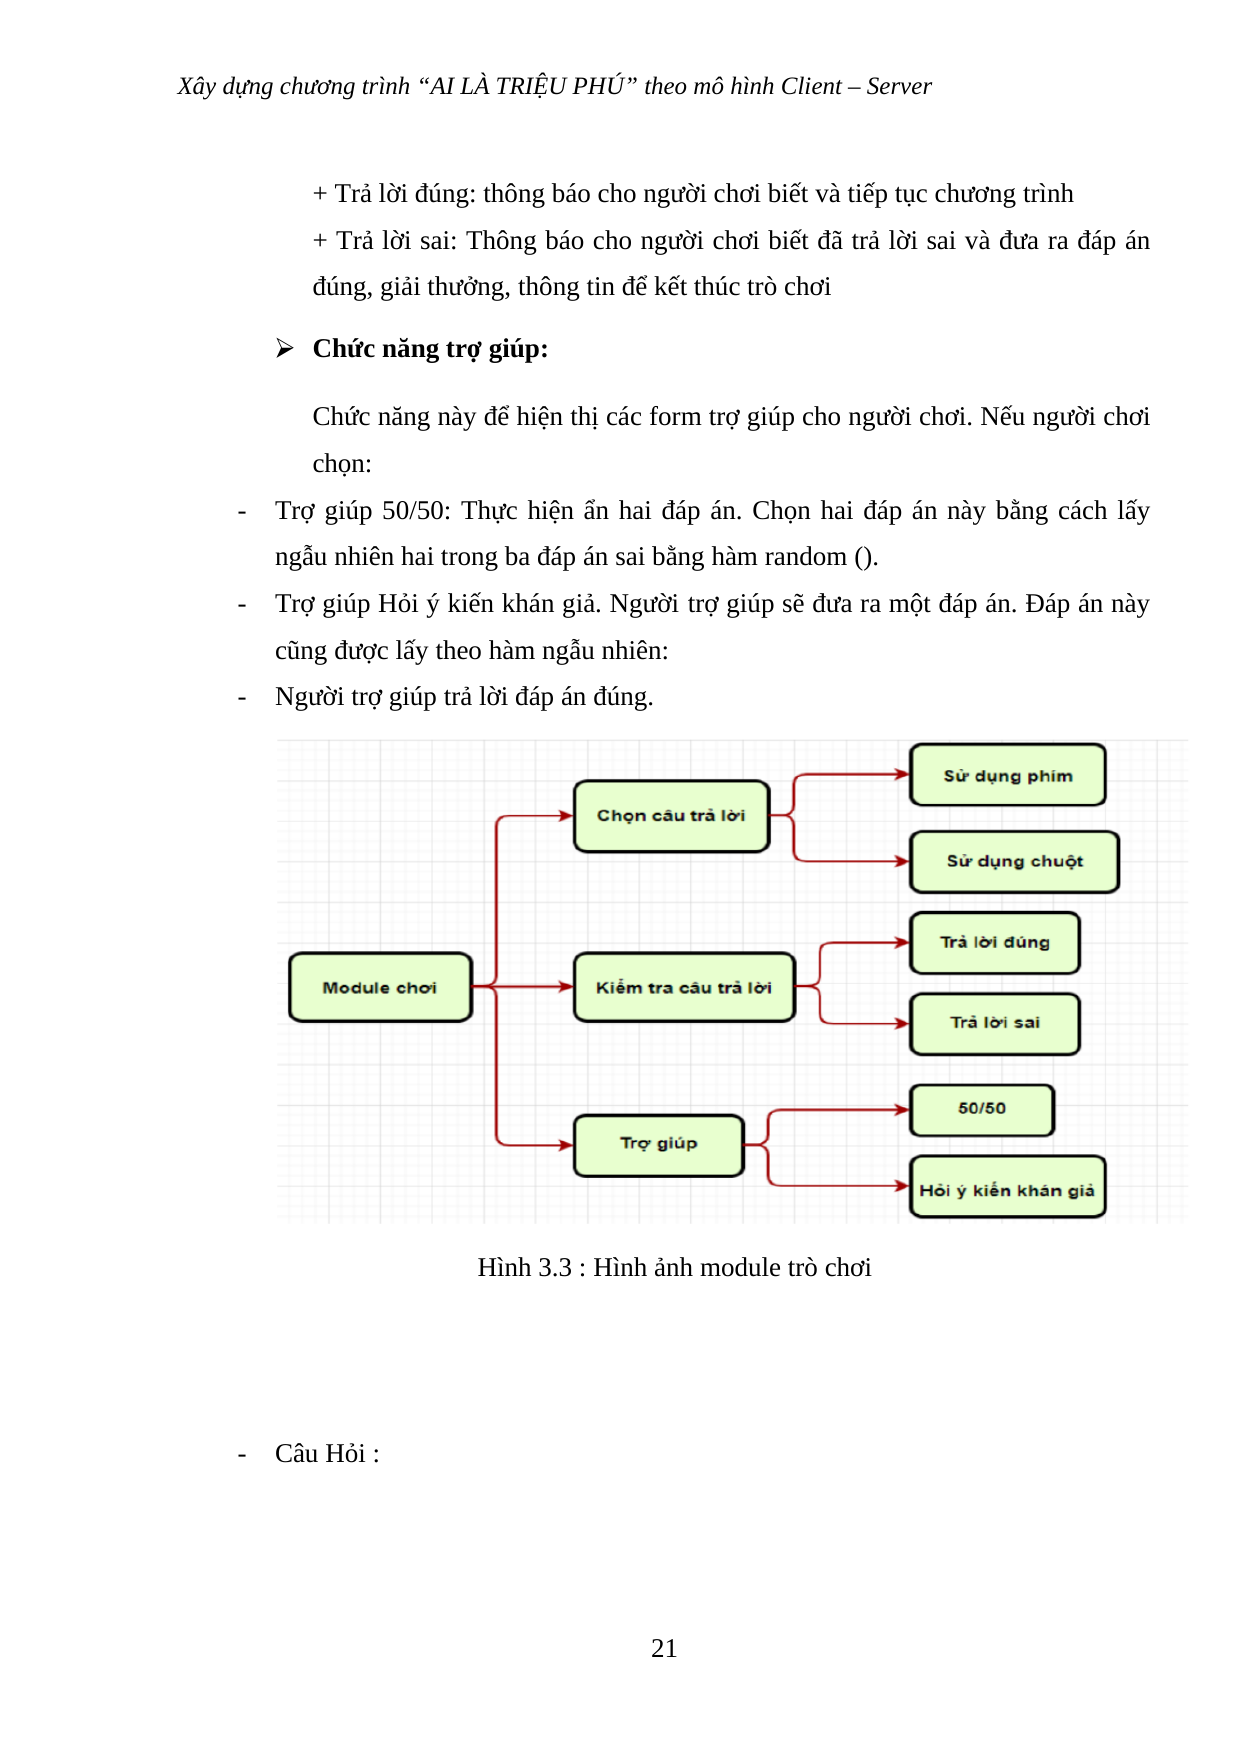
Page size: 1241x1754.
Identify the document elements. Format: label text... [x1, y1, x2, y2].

text + Trả lời sai: Thông báo cho người chơi biết đã trả lời sai và đưa ra đáp án đúng, giải thưởng, thông tin để kết thúc trò chơi [312, 224, 1152, 302]
text Hình 3.3 : Hình ảnh module trò chơi [462, 1251, 1152, 1282]
text Chức năng này để hiện thị các form trợ giúp cho người chơi. Nếu người chơi chọn: [312, 400, 1152, 478]
list Trợ giúp 50/50: Thực hiện ẩn hai đáp án. Chọn hai đáp án này bằng cách lấy ngẫu nhiên hai trong ba đáp án sai bằng hàm random (). [237, 494, 1152, 572]
text + Trả lời đúng: thông báo cho người chơi biết và tiếp tục chương trình [312, 177, 1152, 208]
list Người trợ giúp trả lời đáp án đúng. [237, 680, 1152, 712]
list Chức năng trợ giúp: [275, 317, 1152, 373]
picture [274, 727, 1192, 1236]
list Câu Hỏi : [237, 1437, 1152, 1468]
list Trợ giúp Hỏi ý kiến khán giả. Người trợ giúp sẽ đưa ra một đáp án. Đáp án này cũng được lấy theo hàm ngẫu nhiên: [237, 587, 1152, 665]
